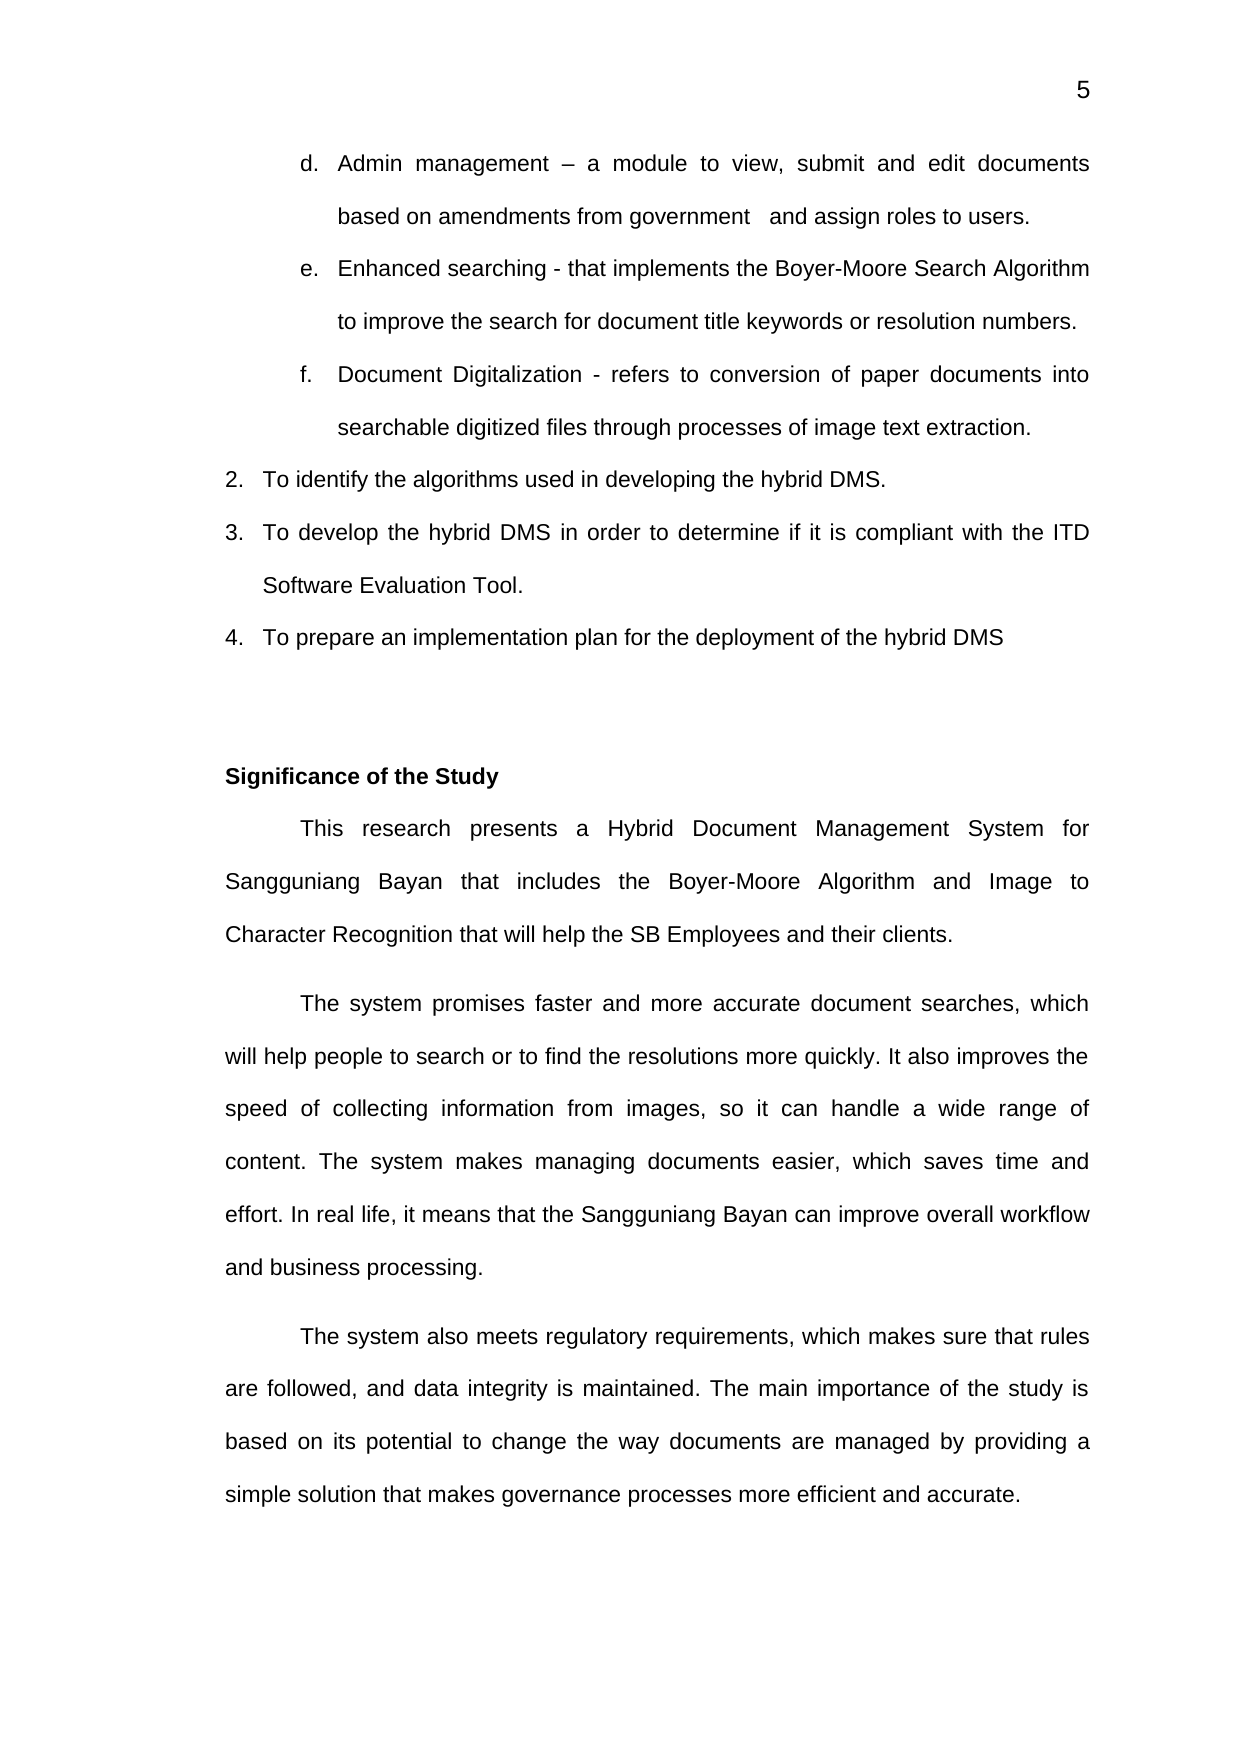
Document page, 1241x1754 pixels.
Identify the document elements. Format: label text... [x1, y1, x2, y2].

list Document Digitalization - refers to conversion of paper documents into searchable digitized files through processes of image text extraction. [300, 361, 1090, 440]
list To prepare an implementation plan for the deployment of the hybrid DMS [225, 624, 1090, 651]
text The system promises faster and more accurate document searches, which will help people to search or to find the resolutions more quickly. It also improves the speed of collecting information from images, so it can handle a wide range of content. The system makes managing documents easier, which saves time and effort. In real life, it means that the Sangguniang Bayan can improve overall workflow and business processing. [225, 990, 1090, 1280]
list To identify the algorithms used in developing the hybrid DMS. [225, 466, 1090, 493]
list To develop the hybrid DMS in order to determine if it is compliant with the ITD Software Evaluation Tool. [225, 519, 1090, 598]
text The system also meets regulatory requirements, which makes sure that rules are followed, and data integrity is maintained. The main importance of the study is based on its potential to change the way documents are managed by providing a simple solution that makes governance processes more efficient and accurate. [225, 1323, 1090, 1507]
text Significance of the Study [225, 763, 1090, 789]
text This research presents a Hybrid Document Management System for Sangguniang Bayan that includes the Boyer-Moore Algorithm and Image to Character Recognition that will help the SB Employees and their clients. [225, 815, 1090, 947]
list Enhanced searching - that implements the Boyer-Moore Search Algorithm to improve the search for document title keywords or resolution numbers. [300, 255, 1090, 334]
list Admin management – a module to view, submit and edit documents based on amendments from government and assign roles to users. [300, 150, 1090, 229]
